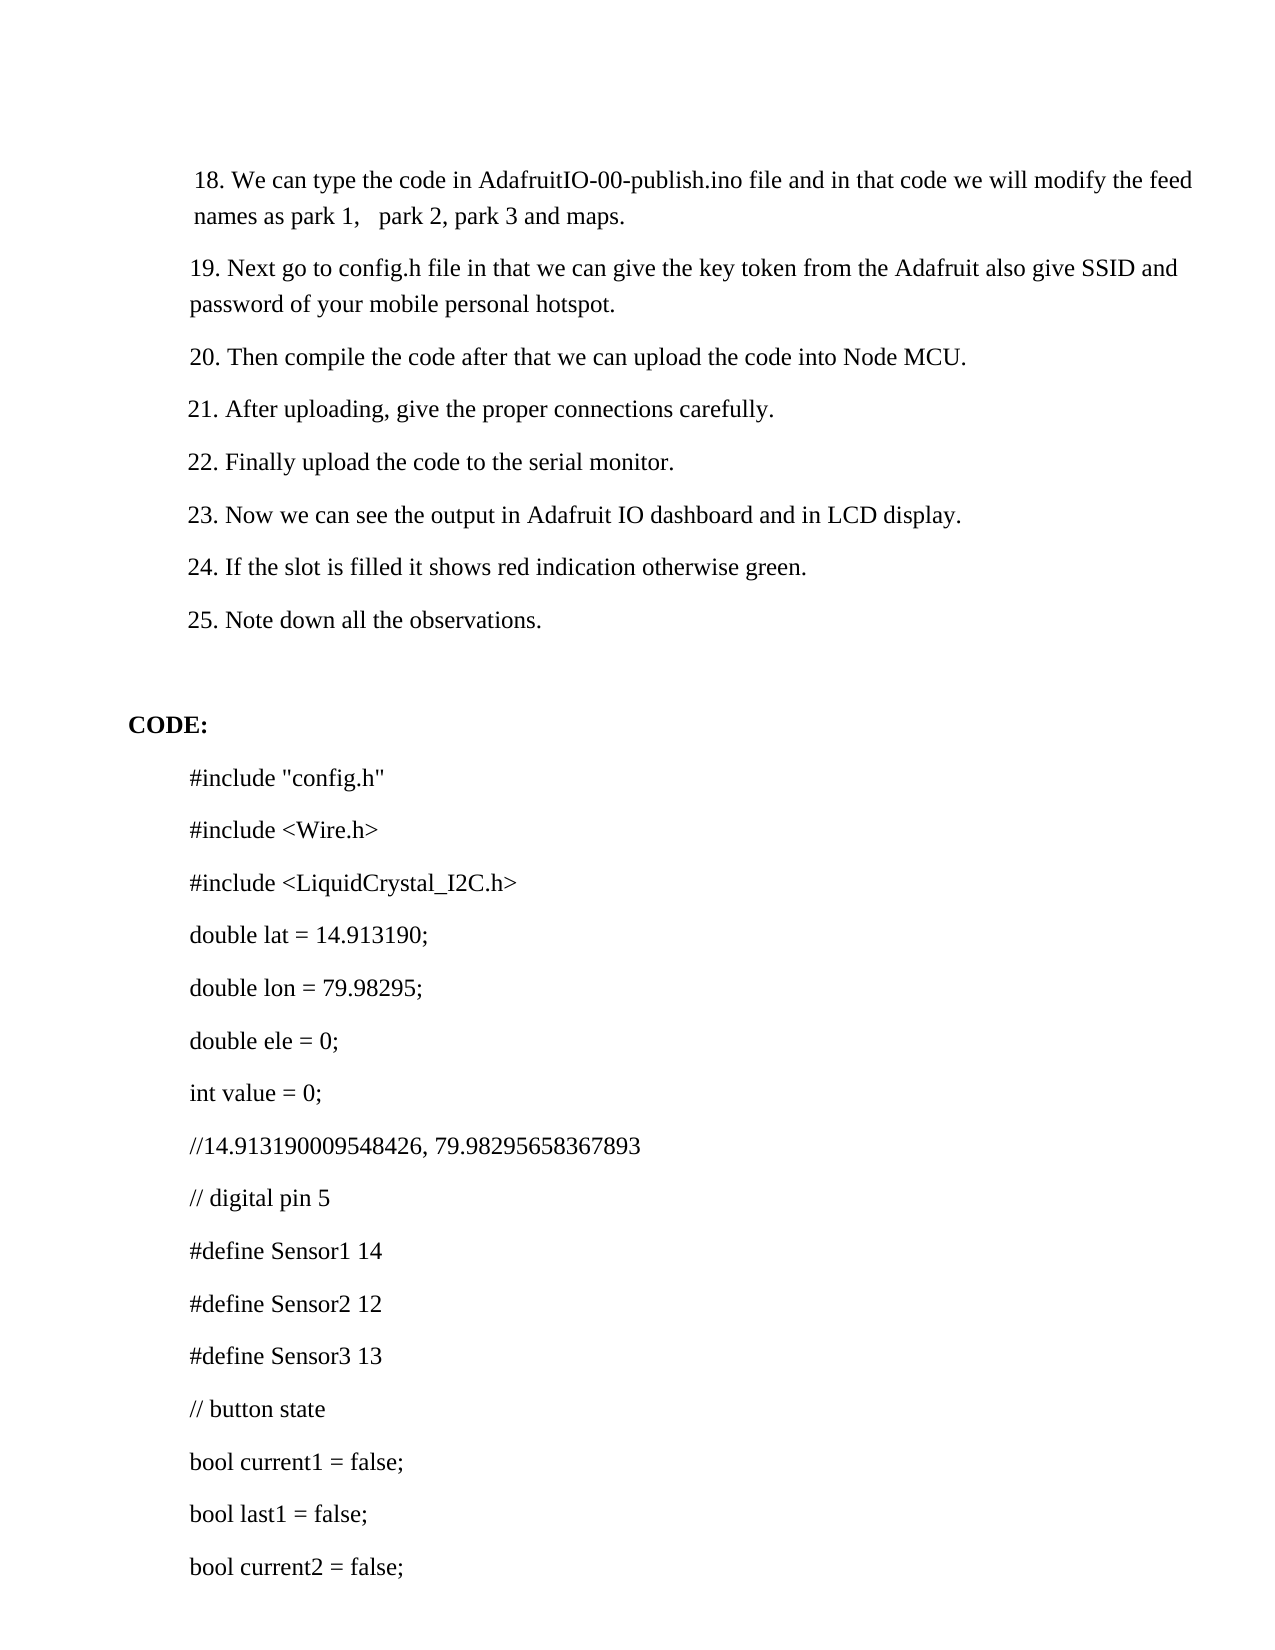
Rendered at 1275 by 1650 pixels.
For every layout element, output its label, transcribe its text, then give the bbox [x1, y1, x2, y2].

text #define Sensor1 14 [189, 1236, 1219, 1265]
text bool last1 = false; [189, 1499, 1219, 1528]
text 23. Now we can see the output in Adafruit IO dashboard and in LCD display. [175, 500, 1219, 528]
text 18. We can type the code in AdafruitIO-00-publish.ino file and in that code we will modify the feed names as park 1, park 2, park 3 and maps. [175, 165, 1219, 229]
text double ele = 0; [189, 1026, 1219, 1054]
text // digital pin 5 [189, 1183, 1219, 1212]
text bool current1 = false; [189, 1447, 1219, 1475]
text 25. Note down all the observations. [175, 605, 1219, 634]
text #include <Wire.h> [189, 815, 1219, 844]
text #include "config.h" [189, 763, 1219, 791]
text #define Sensor2 12 [189, 1289, 1219, 1317]
text #include <LiquidCrystal_I2C.h> [189, 868, 1219, 897]
text // button state [189, 1394, 1219, 1423]
text double lon = 79.98295; [189, 973, 1219, 1002]
text 22. Finally upload the code to the serial monitor. [175, 447, 1219, 476]
text 24. If the slot is filled it shows red indication otherwise green. [175, 552, 1219, 581]
text #define Sensor3 13 [189, 1341, 1219, 1370]
text bool current2 = false; [189, 1552, 1219, 1581]
text 21. After uploading, give the proper connections carefully. [175, 394, 1219, 423]
text CODE: [128, 710, 1219, 739]
text 20. Then compile the code after that we can upload the code into Node MCU. [189, 342, 1219, 371]
text double lat = 14.913190; [189, 921, 1219, 949]
text int value = 0; [189, 1078, 1219, 1107]
text 19. Next go to config.h file in that we can give the key token from the Adafruit also give SSID and password of your mobile personal hotspot. [189, 253, 1219, 318]
text //14.913190009548426, 79.98295658367893 [189, 1131, 1219, 1160]
